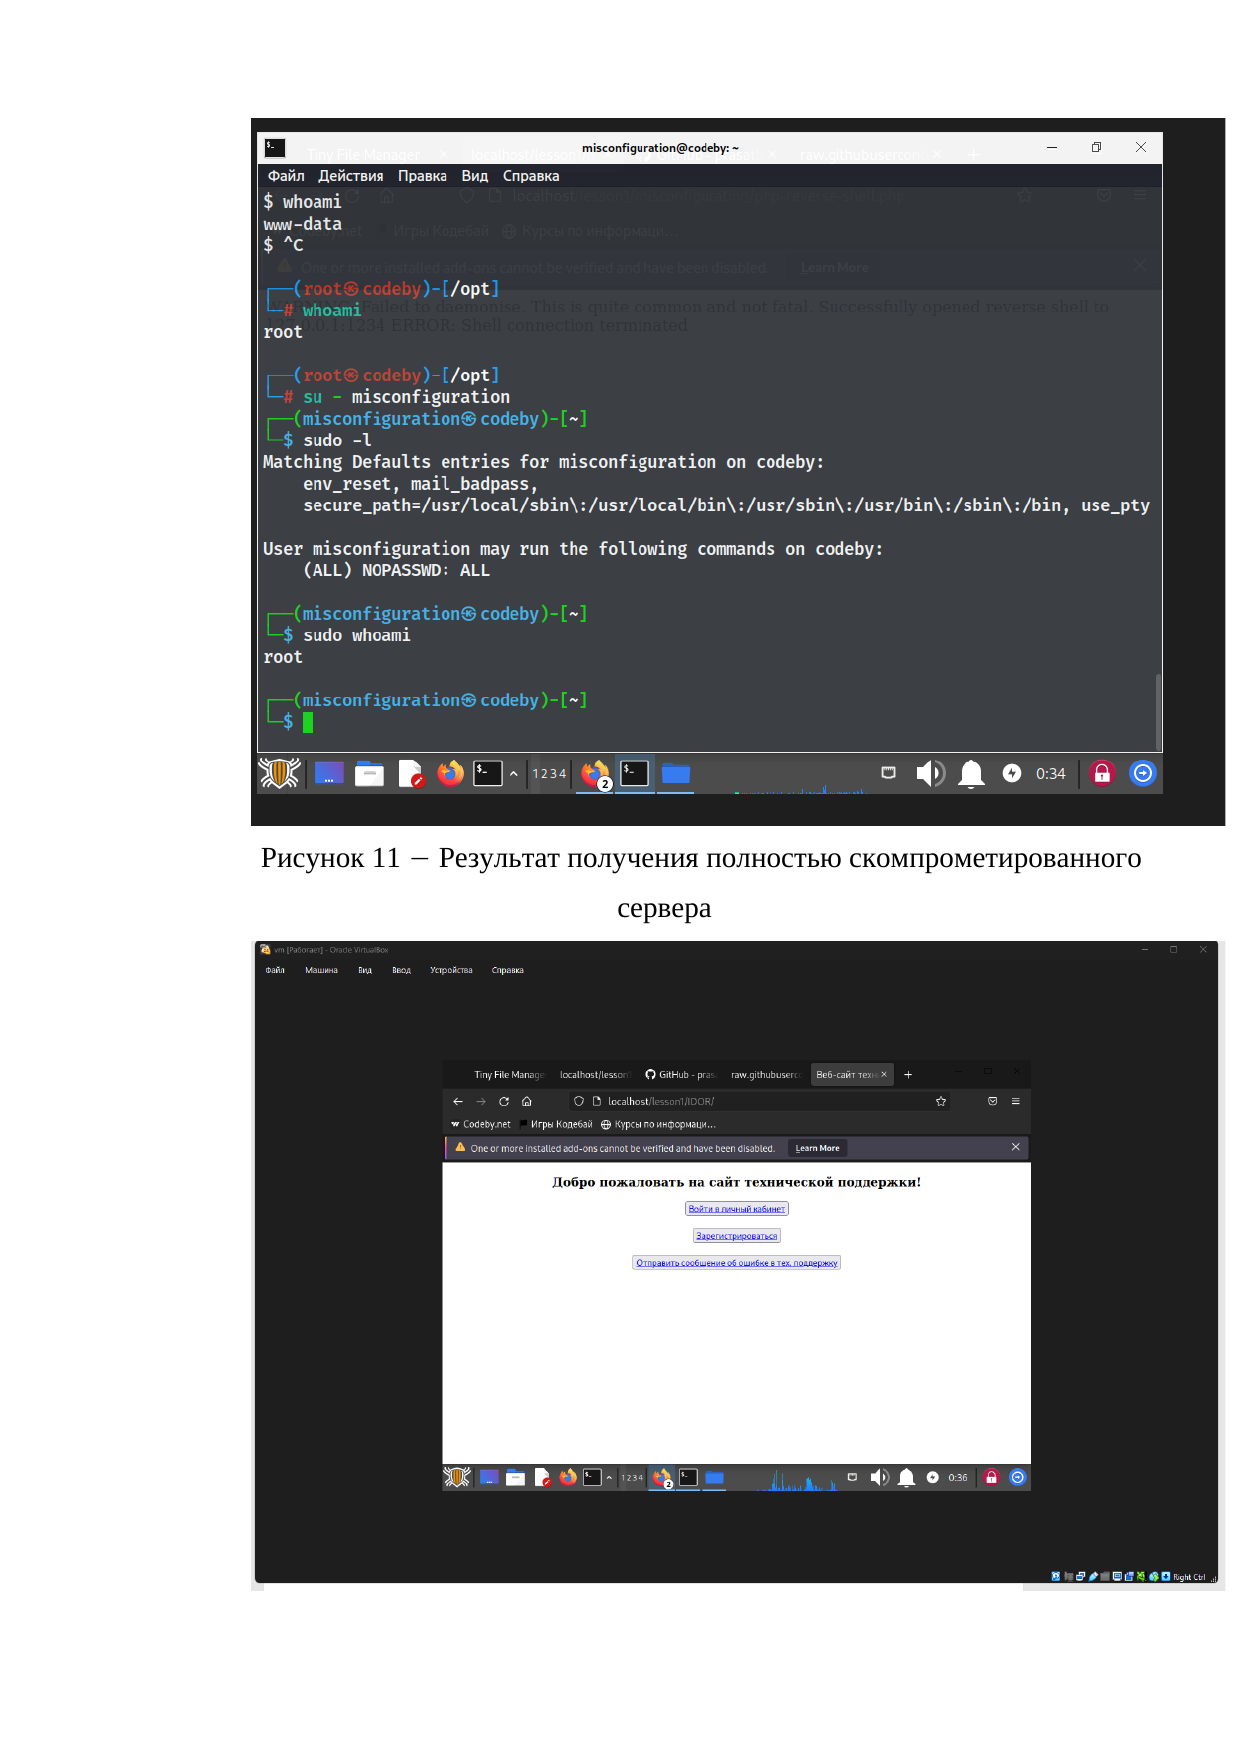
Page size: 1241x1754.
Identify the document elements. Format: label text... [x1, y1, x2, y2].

picture [251, 118, 1226, 826]
picture [251, 941, 1226, 1591]
text Рисунок 11 Результат получения полностью скомпрометированного сервера [177, 840, 1152, 924]
